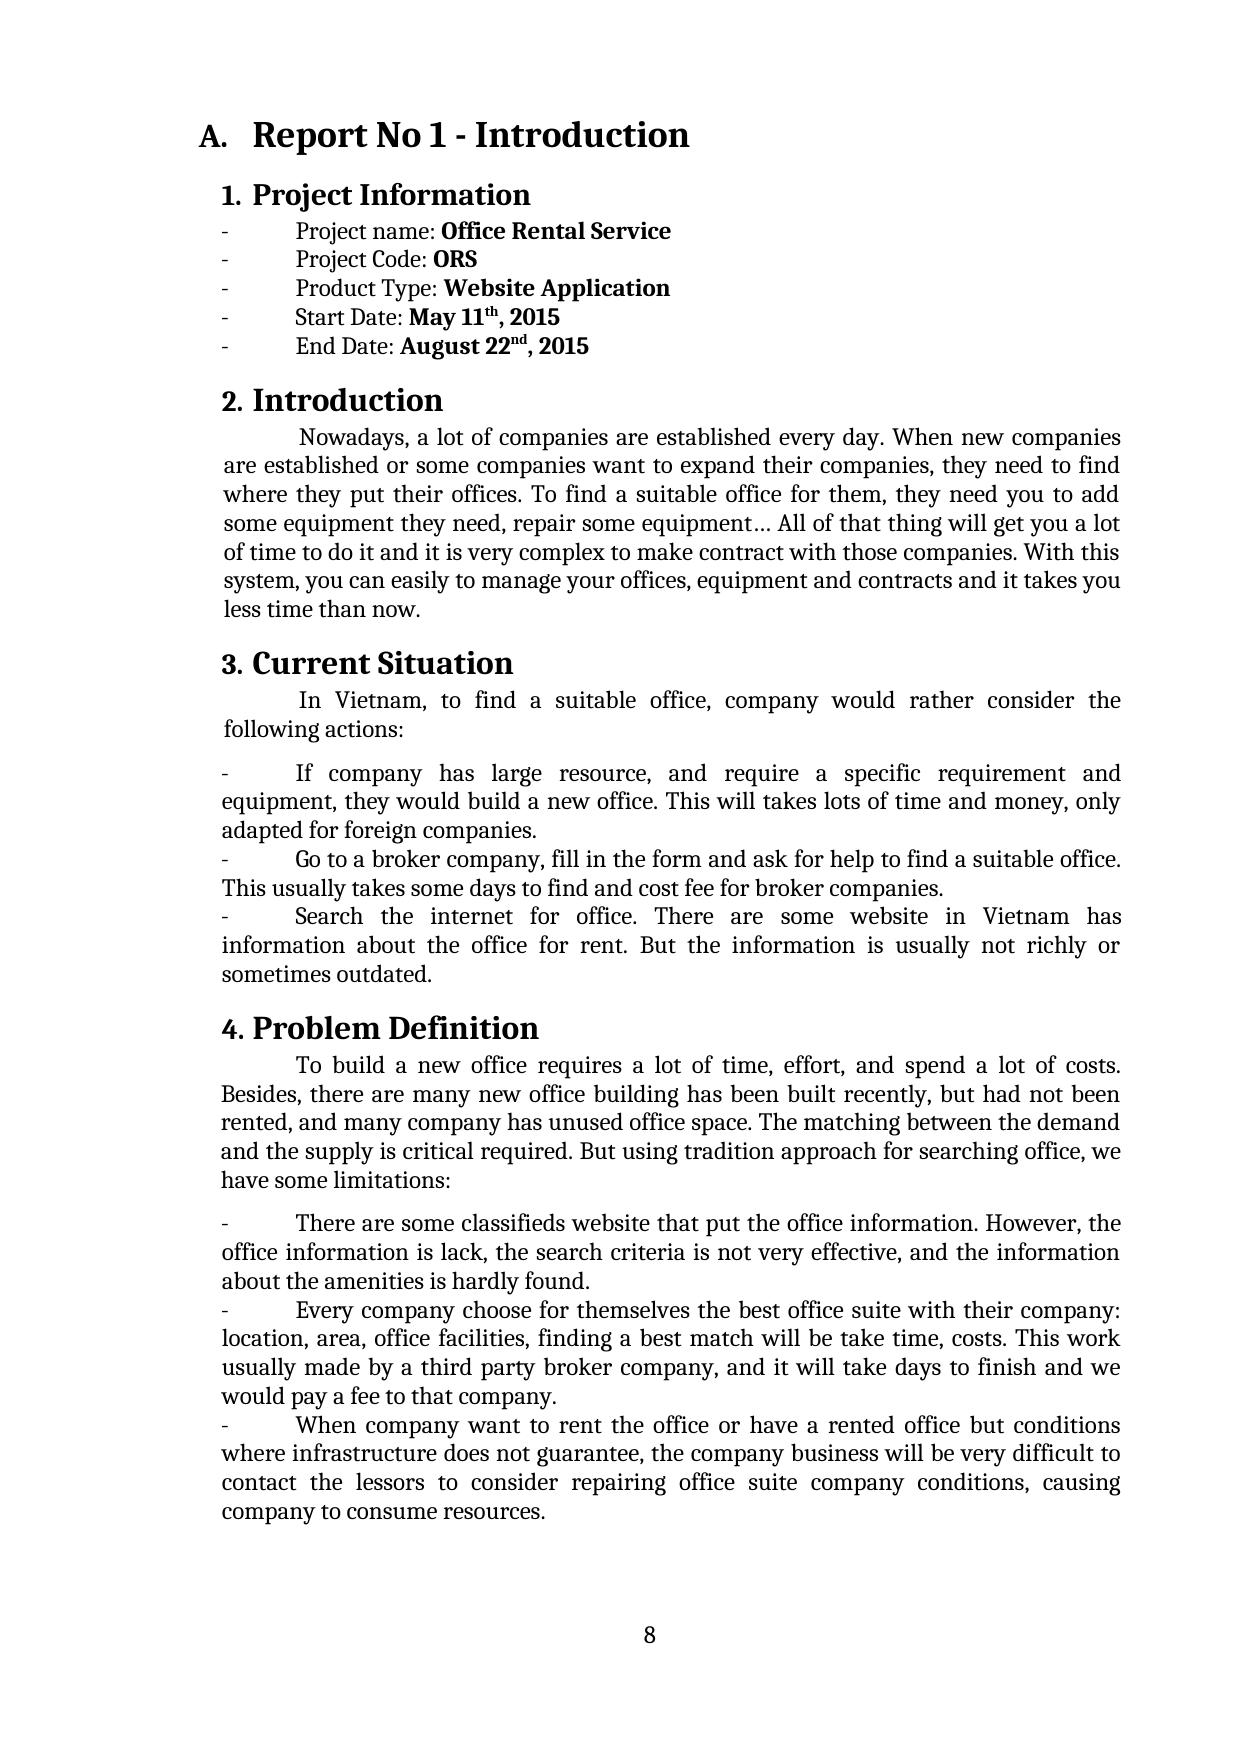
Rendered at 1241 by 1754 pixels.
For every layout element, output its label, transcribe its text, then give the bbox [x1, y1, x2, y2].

list Product Type: Website Application [221, 274, 1122, 303]
list Project name: Office Rental Service [221, 217, 1122, 245]
list Every company choose for themselves the best office suite with their company: location, area, office facilities, finding a best match will be take time, costs. This work usually made by a third party broker company, and it will take days to finish and we would pay a fee to that company. [221, 1296, 1122, 1411]
list Go to a broker company, fill in the form and ask for help to find a suitable office. This usually takes some days to find and cost fee for broker companies. [221, 845, 1122, 902]
subtitle Project Information [222, 178, 1122, 213]
list When company want to rent the office or have a rented office but conditions where infrastructure does not guarantee, the company business will be very difficult to contact the lessors to consider repairing office suite company conditions, causing company to consume resources. [221, 1411, 1122, 1526]
list Search the internet for office. There are some website in Vietnam has information about the office for rent. But the information is usually not richly or sometimes outdated. [221, 902, 1122, 988]
list If company has large resource, and require a specific requirement and equipment, they would build a new office. This will takes lots of time and money, only adapted for foreign companies. [221, 758, 1122, 845]
text In Vietnam, to find a suitable office, company would rather consider the following actions: [224, 686, 1122, 744]
subtitle Current Situation [222, 645, 1122, 683]
subtitle Problem Definition [222, 1009, 1122, 1048]
text To build a new office requires a lot of time, effort, and spend a lot of costs. Besides, there are many new office building has been built recently, but had not been rented, and many company has unused office space. The matching between the demand and the supply is critical required. But using tradition approach for searching office, we have some limitations: [221, 1051, 1122, 1194]
list End Date: August 22nd, 2015 [221, 332, 1122, 360]
list There are some classifieds website that put the office information. However, the office information is lack, the search criteria is not very effective, and the information about the amenities is hardly found. [221, 1209, 1122, 1296]
list Start Date: May 11th, 2015 [221, 303, 1122, 332]
text Nowadays, a lot of companies are established every day. When new companies are established or some companies want to expand their companies, they need to find where they put their offices. To find a suitable office for them, they need you to add some equipment they need, repair some equipment… All of that thing will get you a lot of time to do it and it is very complex to make contract with those companies. With this system, you can easily to manage your offices, equipment and contracts and it takes you less time than now. [224, 423, 1122, 624]
subtitle Introduction [222, 381, 1122, 419]
subtitle Report No 1 - Introduction [198, 114, 1122, 157]
list Project Code: ORS [221, 245, 1122, 274]
